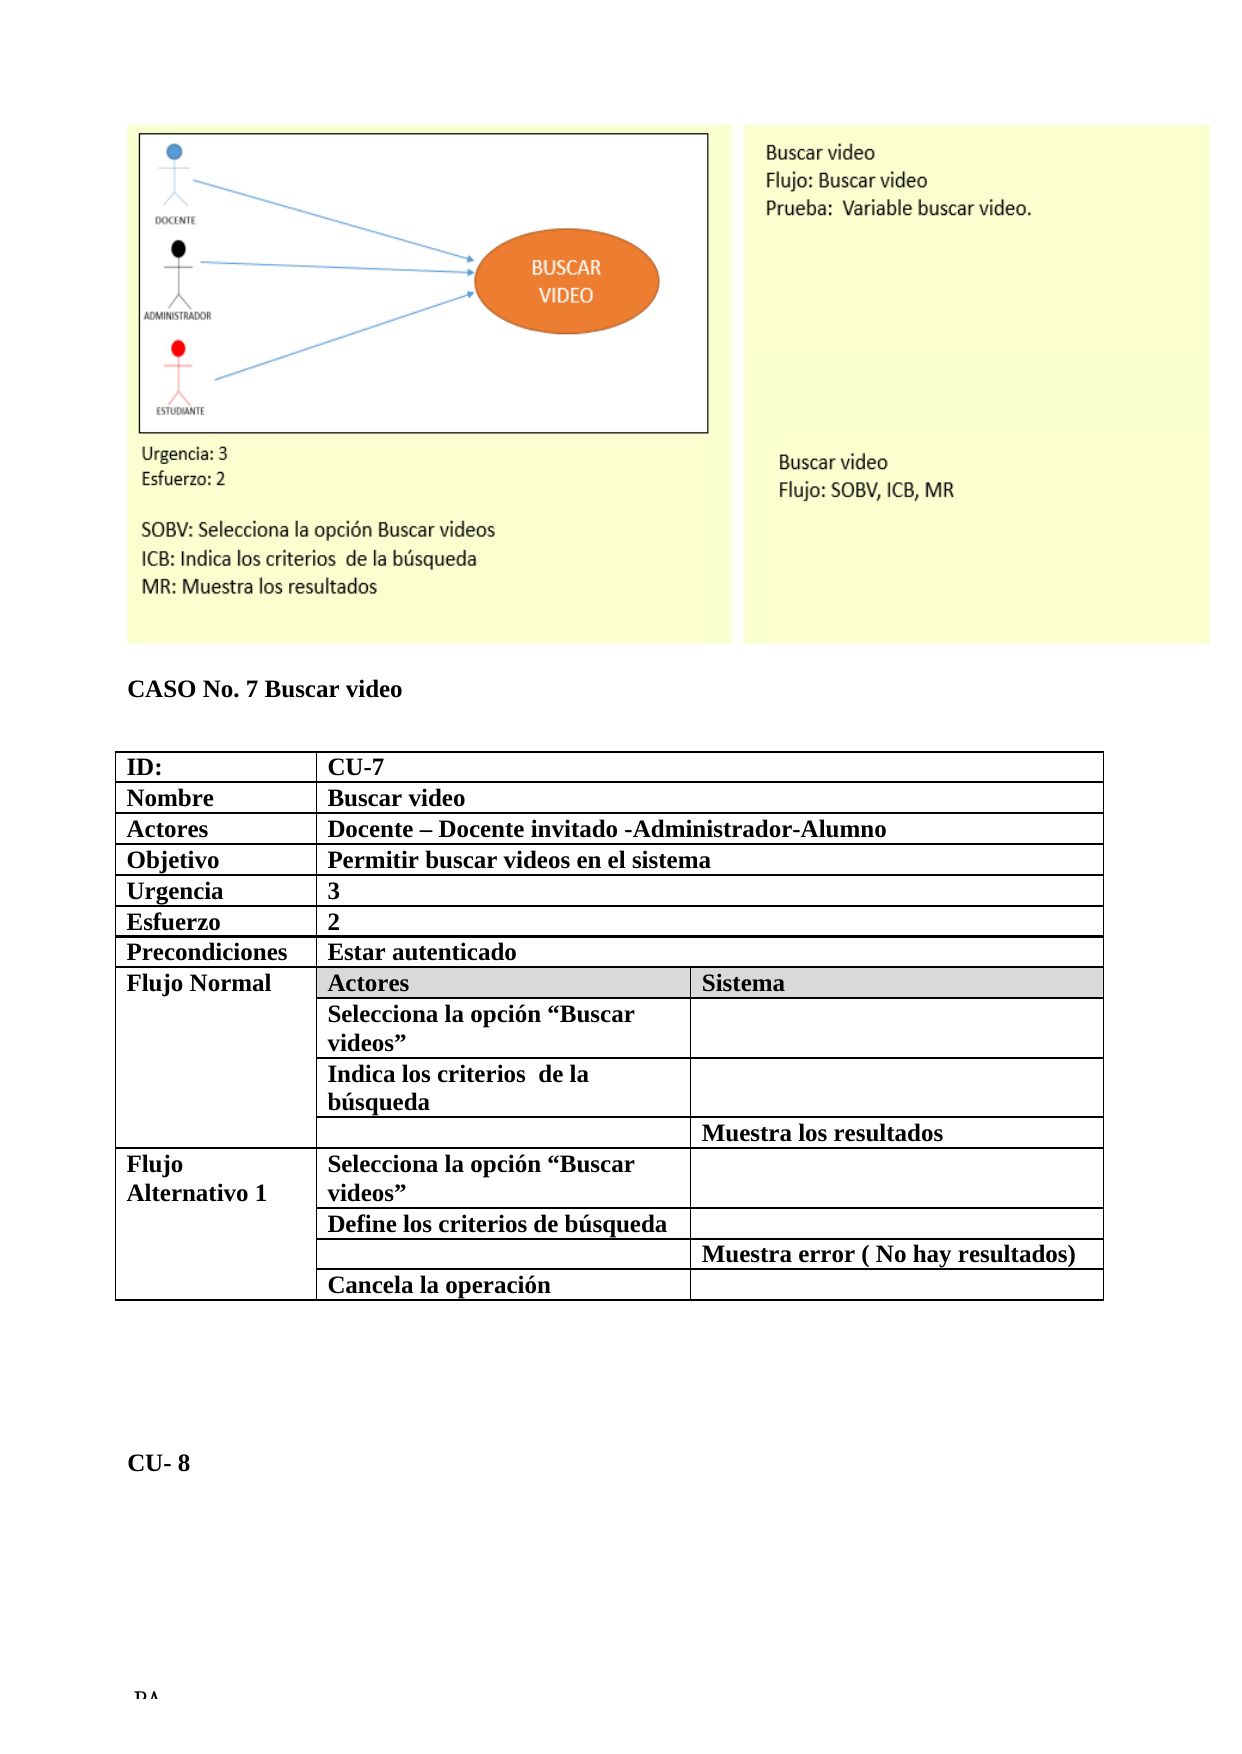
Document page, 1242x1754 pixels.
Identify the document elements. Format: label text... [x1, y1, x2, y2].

table_cell [691, 1059, 1103, 1116]
table_cell Buscar video [317, 783, 1103, 812]
table_header ID: [116, 753, 316, 781]
table_cell [317, 1240, 690, 1268]
text CU- 8 [127, 1448, 1152, 1477]
table_cell Nombre [116, 783, 316, 812]
table_cell [691, 1270, 1103, 1299]
table_cell Flujo Alternativo 1 [116, 1149, 316, 1299]
table_cell Actores [116, 814, 316, 843]
table_cell Flujo Normal [116, 968, 316, 1147]
table_cell [691, 999, 1103, 1057]
table_cell Sistema [691, 968, 1103, 997]
table_cell Muestra error ( No hay resultados) [691, 1240, 1103, 1268]
table_cell Permitir buscar videos en el sistema [317, 845, 1103, 874]
table_cell Urgencia [116, 876, 316, 904]
table_cell Actores [317, 968, 690, 997]
table_cell [317, 1118, 690, 1147]
table_cell Precondiciones [116, 938, 316, 966]
table_cell Estar autenticado [317, 938, 1103, 966]
table_cell Define los criterios de búsqueda [317, 1209, 690, 1237]
table_cell Selecciona la opción “Buscar videos” [317, 1149, 690, 1207]
table_cell Selecciona la opción “Buscar videos” [317, 999, 690, 1057]
picture [127, 125, 1210, 644]
table_cell 3 [317, 876, 1103, 904]
table_cell Docente – Docente invitado -Administrador-Alumno [317, 814, 1103, 843]
table_cell Esfuerzo [116, 907, 316, 935]
text CASO No. 7 Buscar video [127, 674, 1152, 703]
table_cell Objetivo [116, 845, 316, 874]
table_cell [691, 1209, 1103, 1237]
table_cell [691, 1149, 1103, 1207]
table_cell Muestra los resultados [691, 1118, 1103, 1147]
table_cell 2 [317, 907, 1103, 935]
table_cell Indica los criterios de la búsqueda [317, 1059, 690, 1116]
table_header CU-7 [317, 753, 1103, 781]
table_cell Cancela la operación [317, 1270, 690, 1299]
